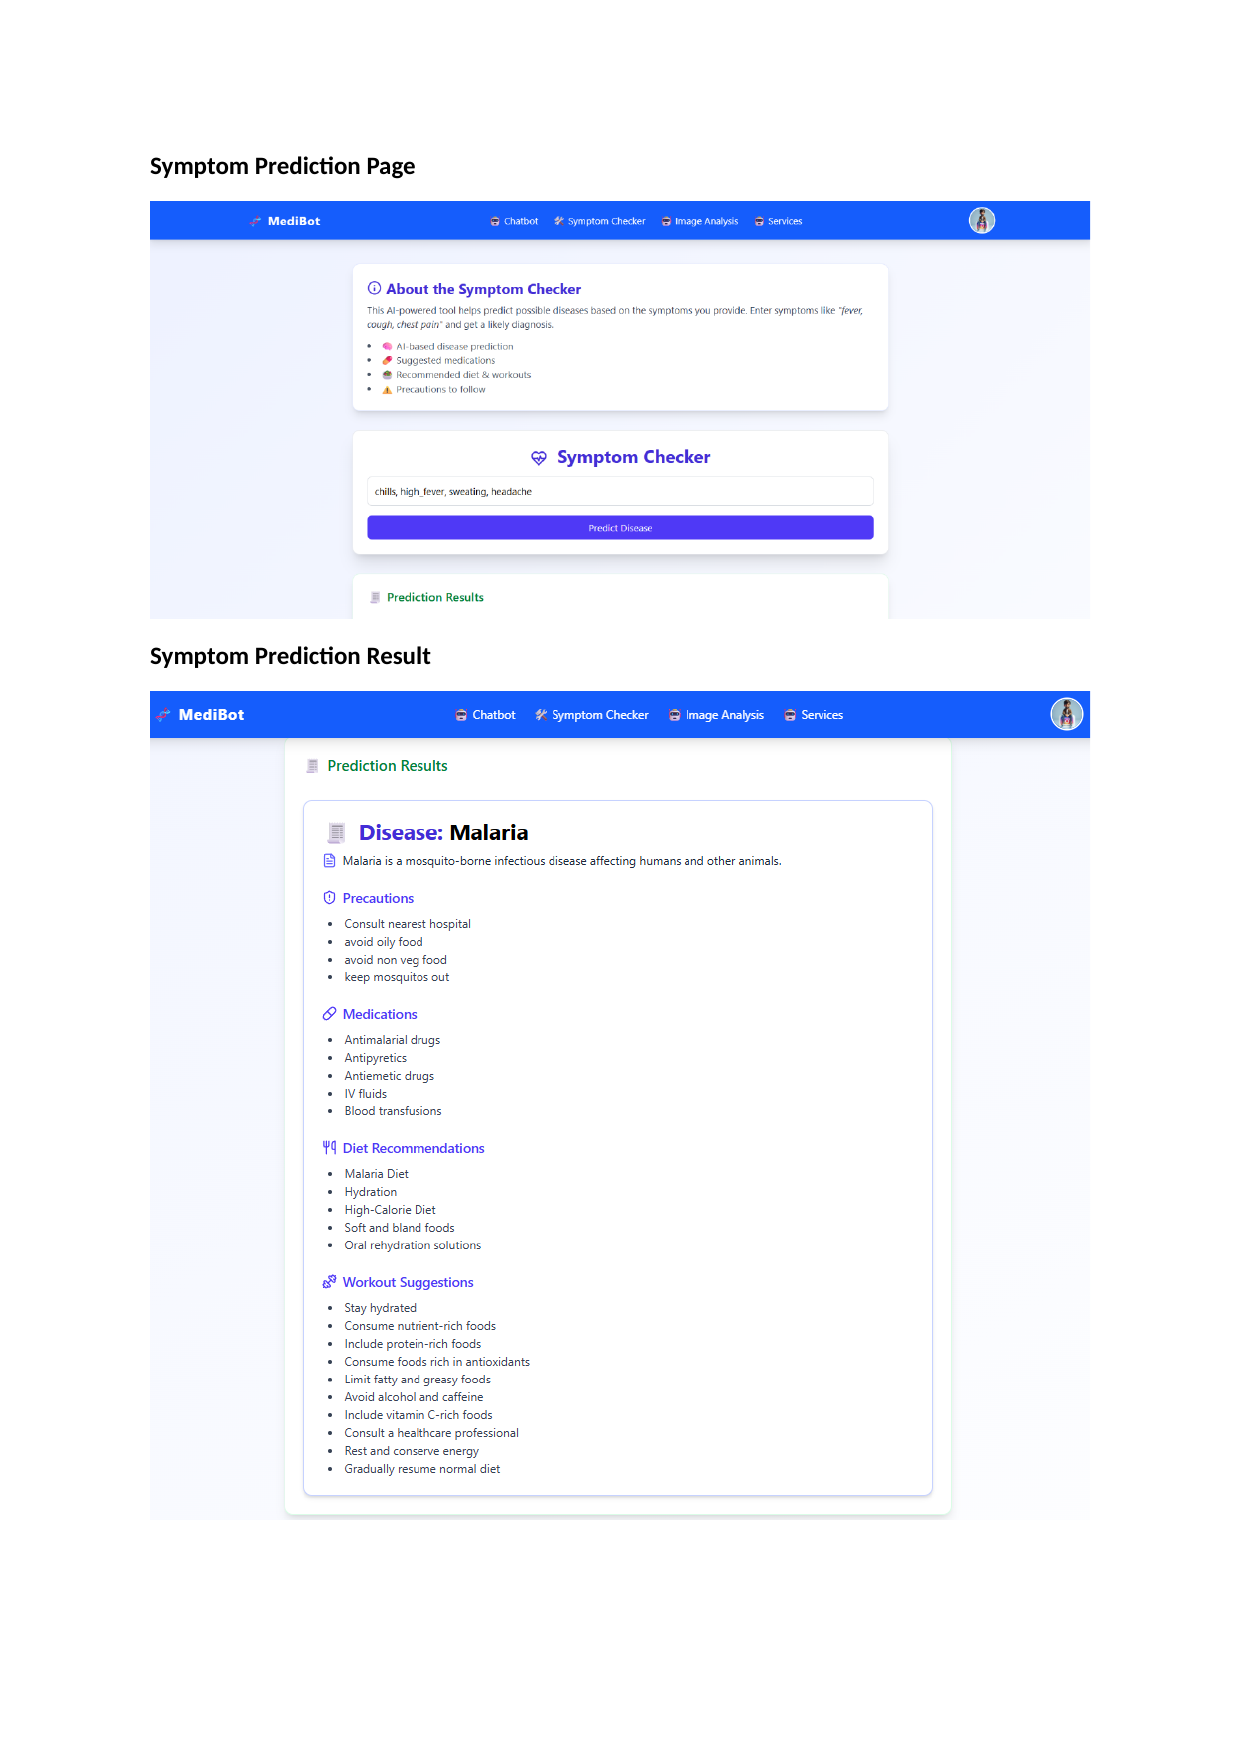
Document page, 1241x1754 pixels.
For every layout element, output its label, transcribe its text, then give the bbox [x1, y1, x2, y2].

text Symptom Prediction Result [150, 640, 1090, 671]
picture [150, 691, 1091, 1520]
picture [150, 201, 1091, 619]
text Symptom Prediction Page [150, 150, 1090, 181]
